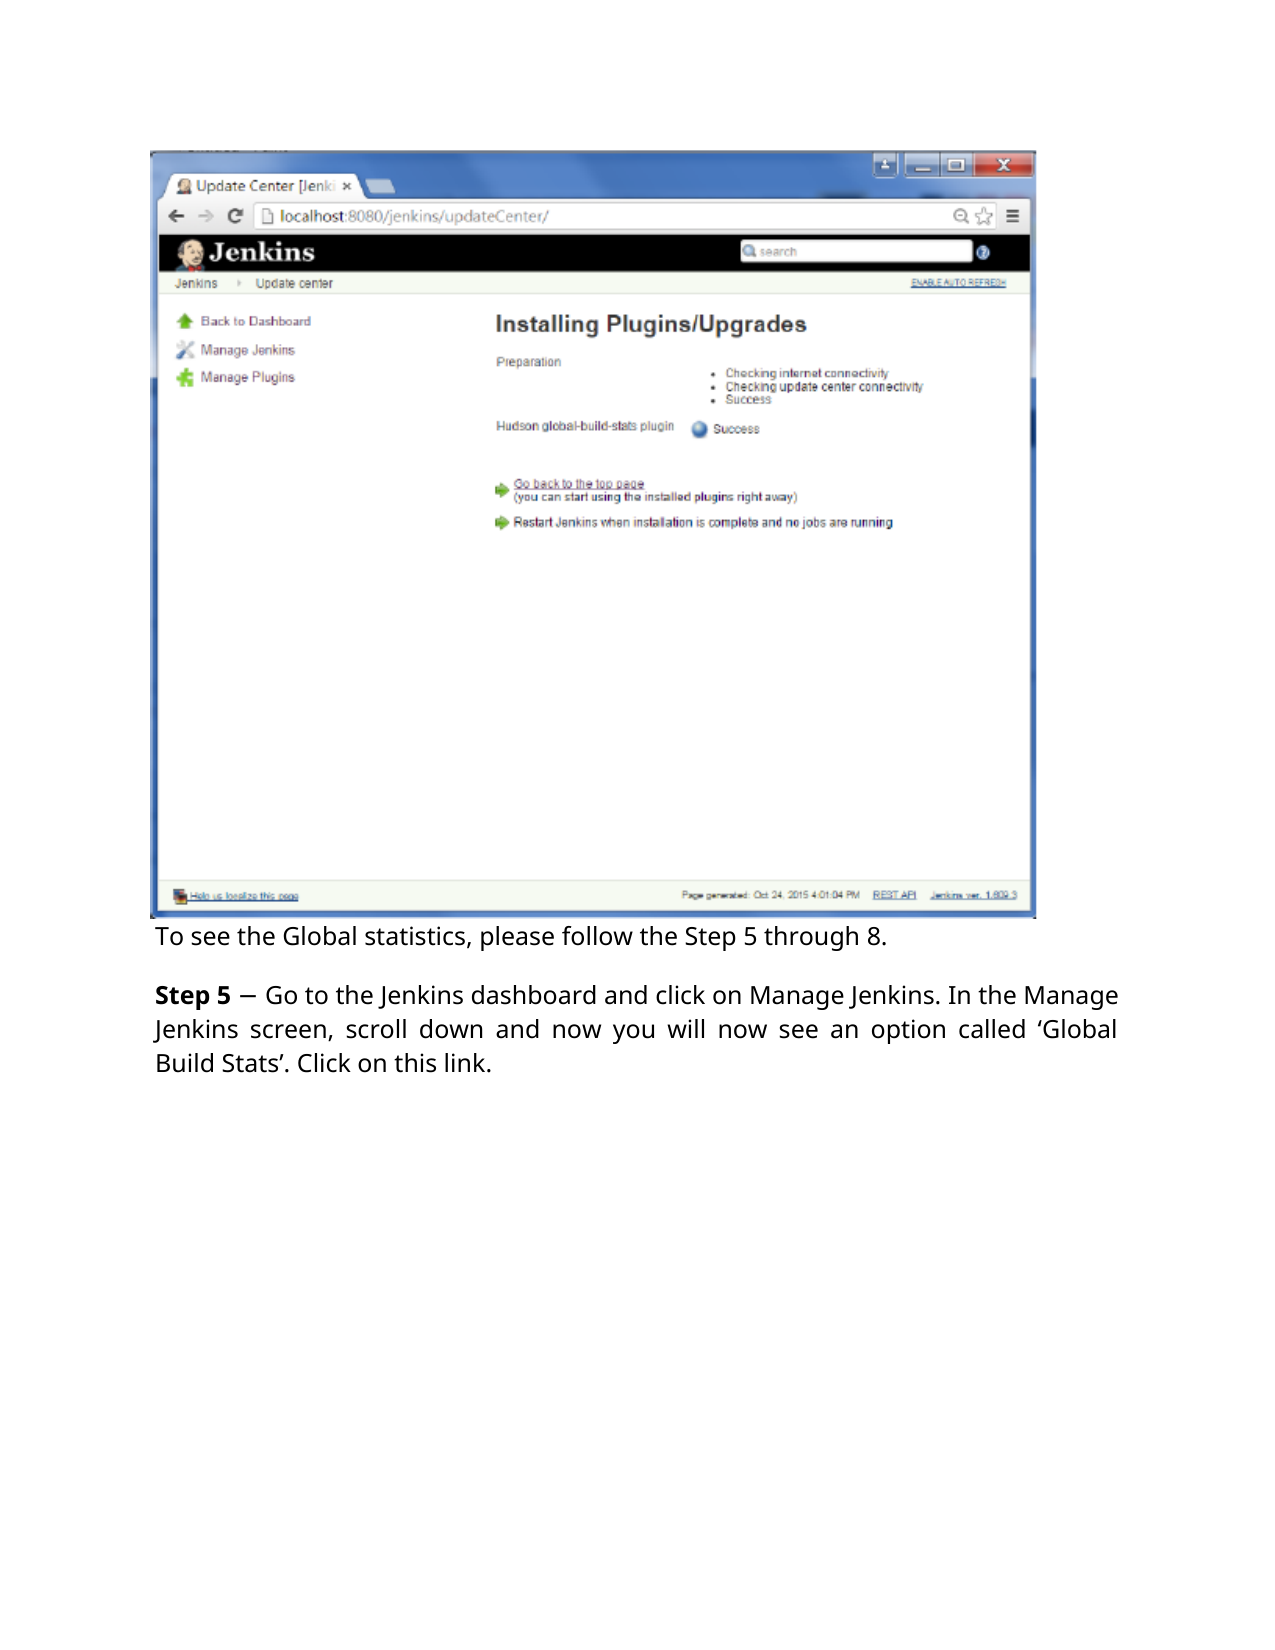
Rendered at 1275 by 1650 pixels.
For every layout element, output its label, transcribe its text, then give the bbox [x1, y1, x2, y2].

text To see the Global statistics, please follow the Step 5 through 8. [155, 918, 1120, 952]
text Step 5 − Go to the Jenkins dashboard and click on Manage Jenkins. In the Manage Jenkins screen, scroll down and now you will now see an option called ‘Global Build Stats’. Click on this link. [155, 977, 1120, 1080]
picture [150, 150, 1038, 919]
